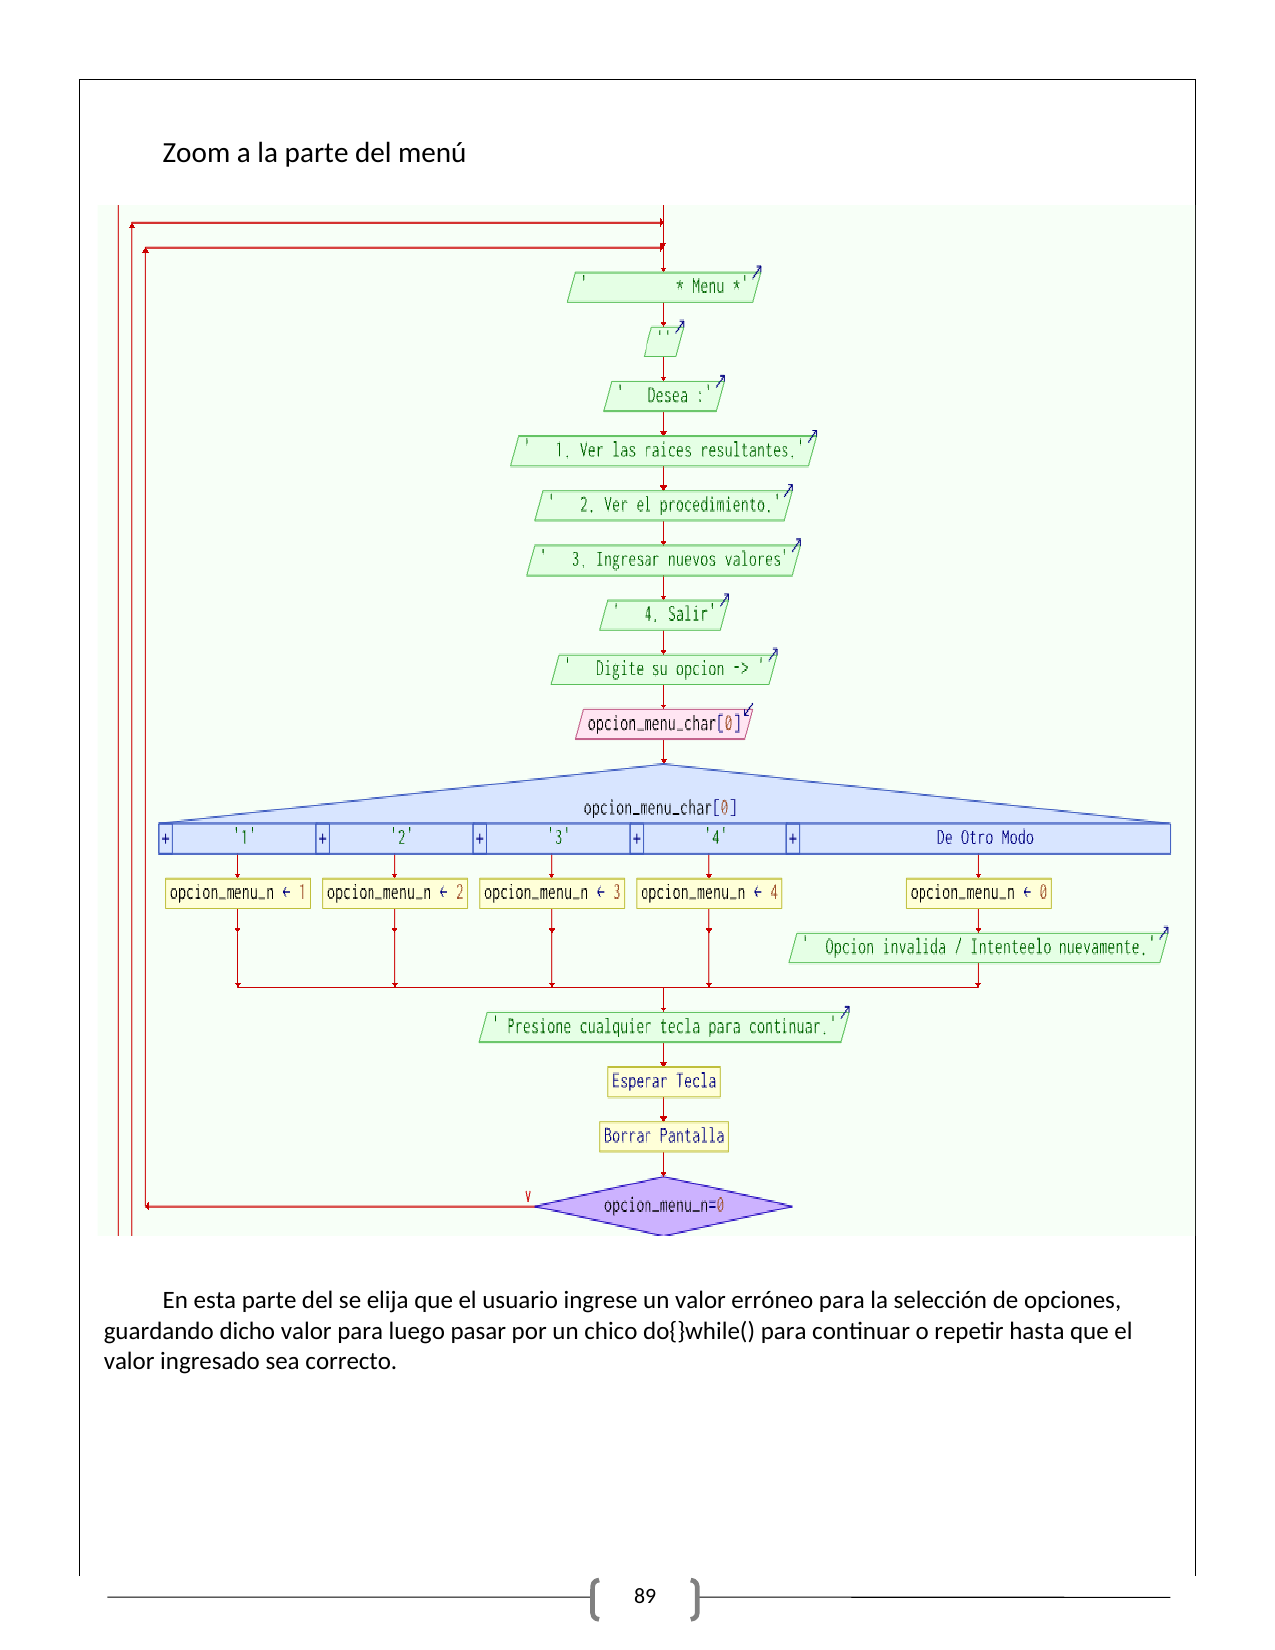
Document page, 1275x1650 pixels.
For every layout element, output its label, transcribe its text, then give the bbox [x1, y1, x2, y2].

list Zoom a la parte del menú [162, 134, 1186, 170]
list En esta parte del se elija que el usuario ingrese un valor erróneo para la selección de opciones, guardando dicho valor para luego pasar por un chico do{}while() para continuar o repetir hasta que el valor ingresado sea correcto. [103, 1284, 1186, 1376]
picture [97, 205, 1196, 1236]
